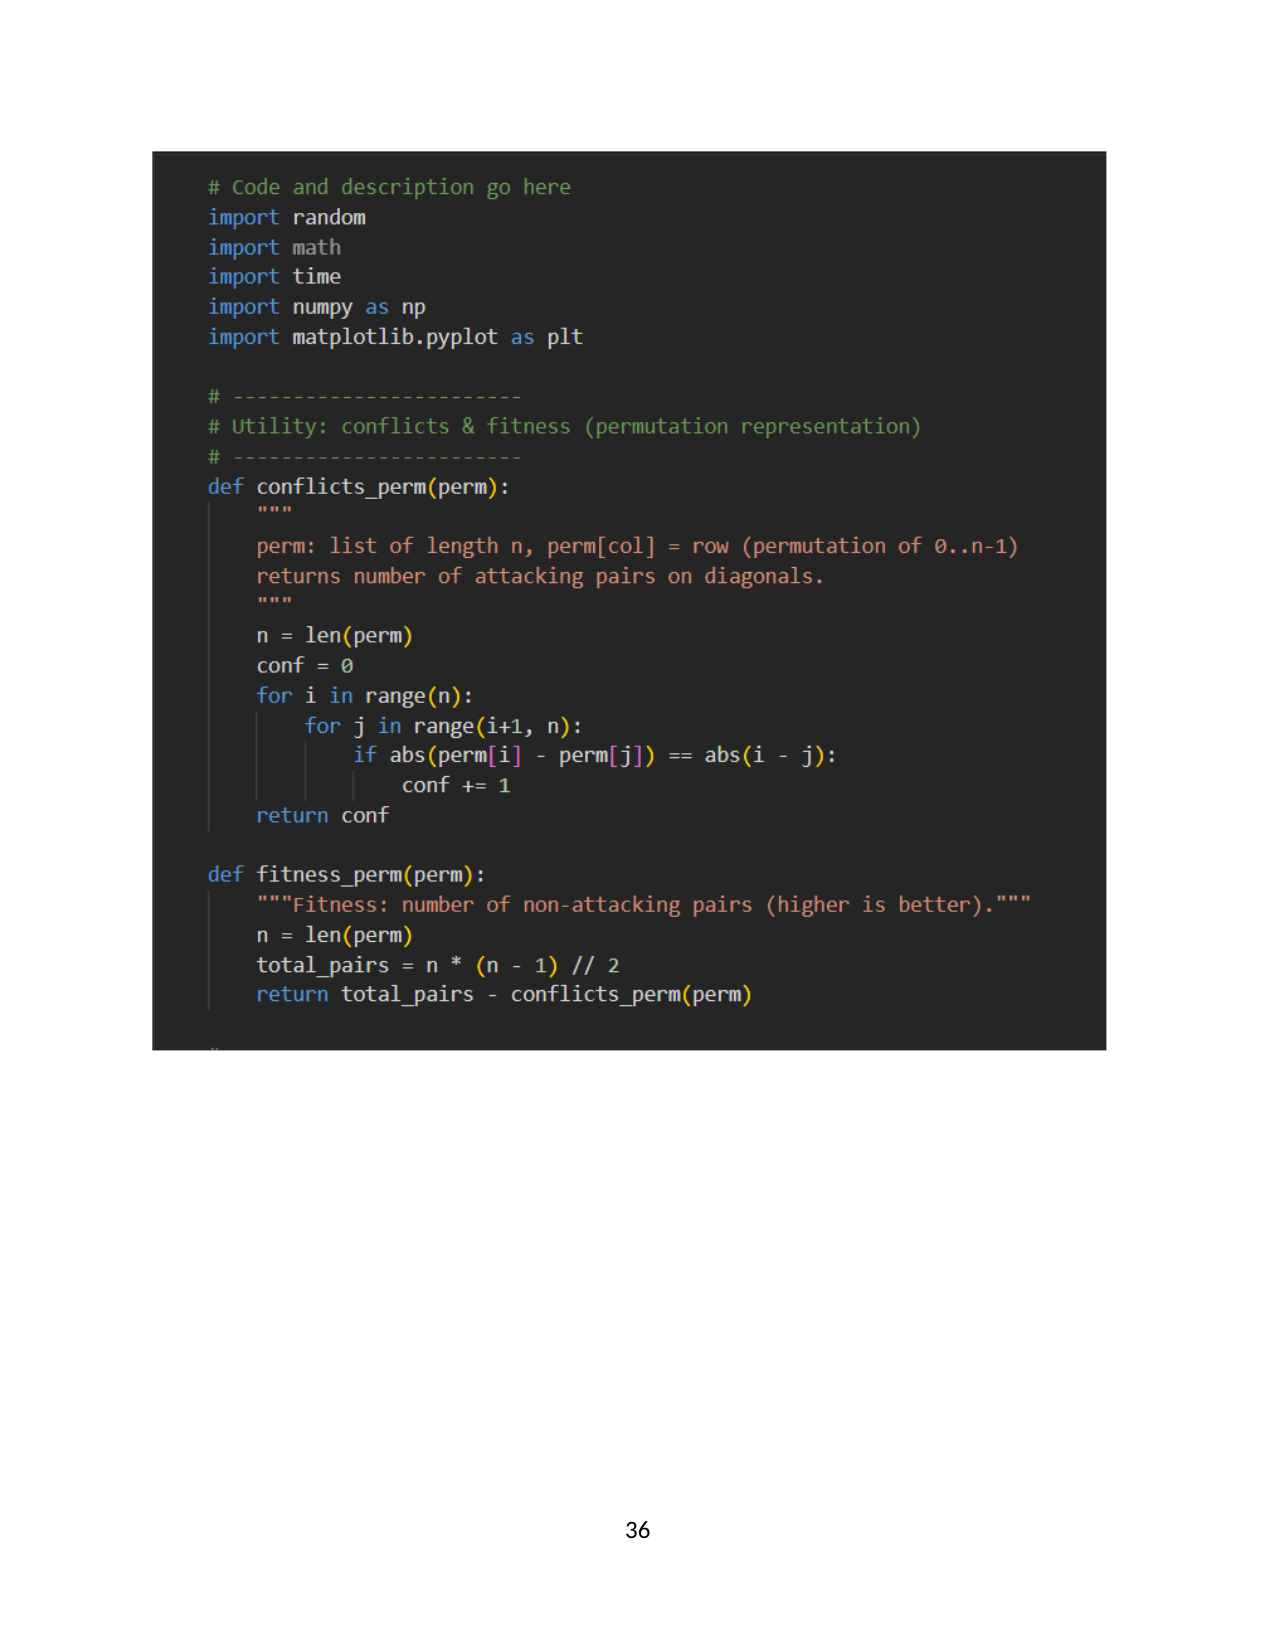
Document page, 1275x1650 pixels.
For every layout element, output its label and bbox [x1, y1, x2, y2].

picture [150, 150, 1109, 1053]
